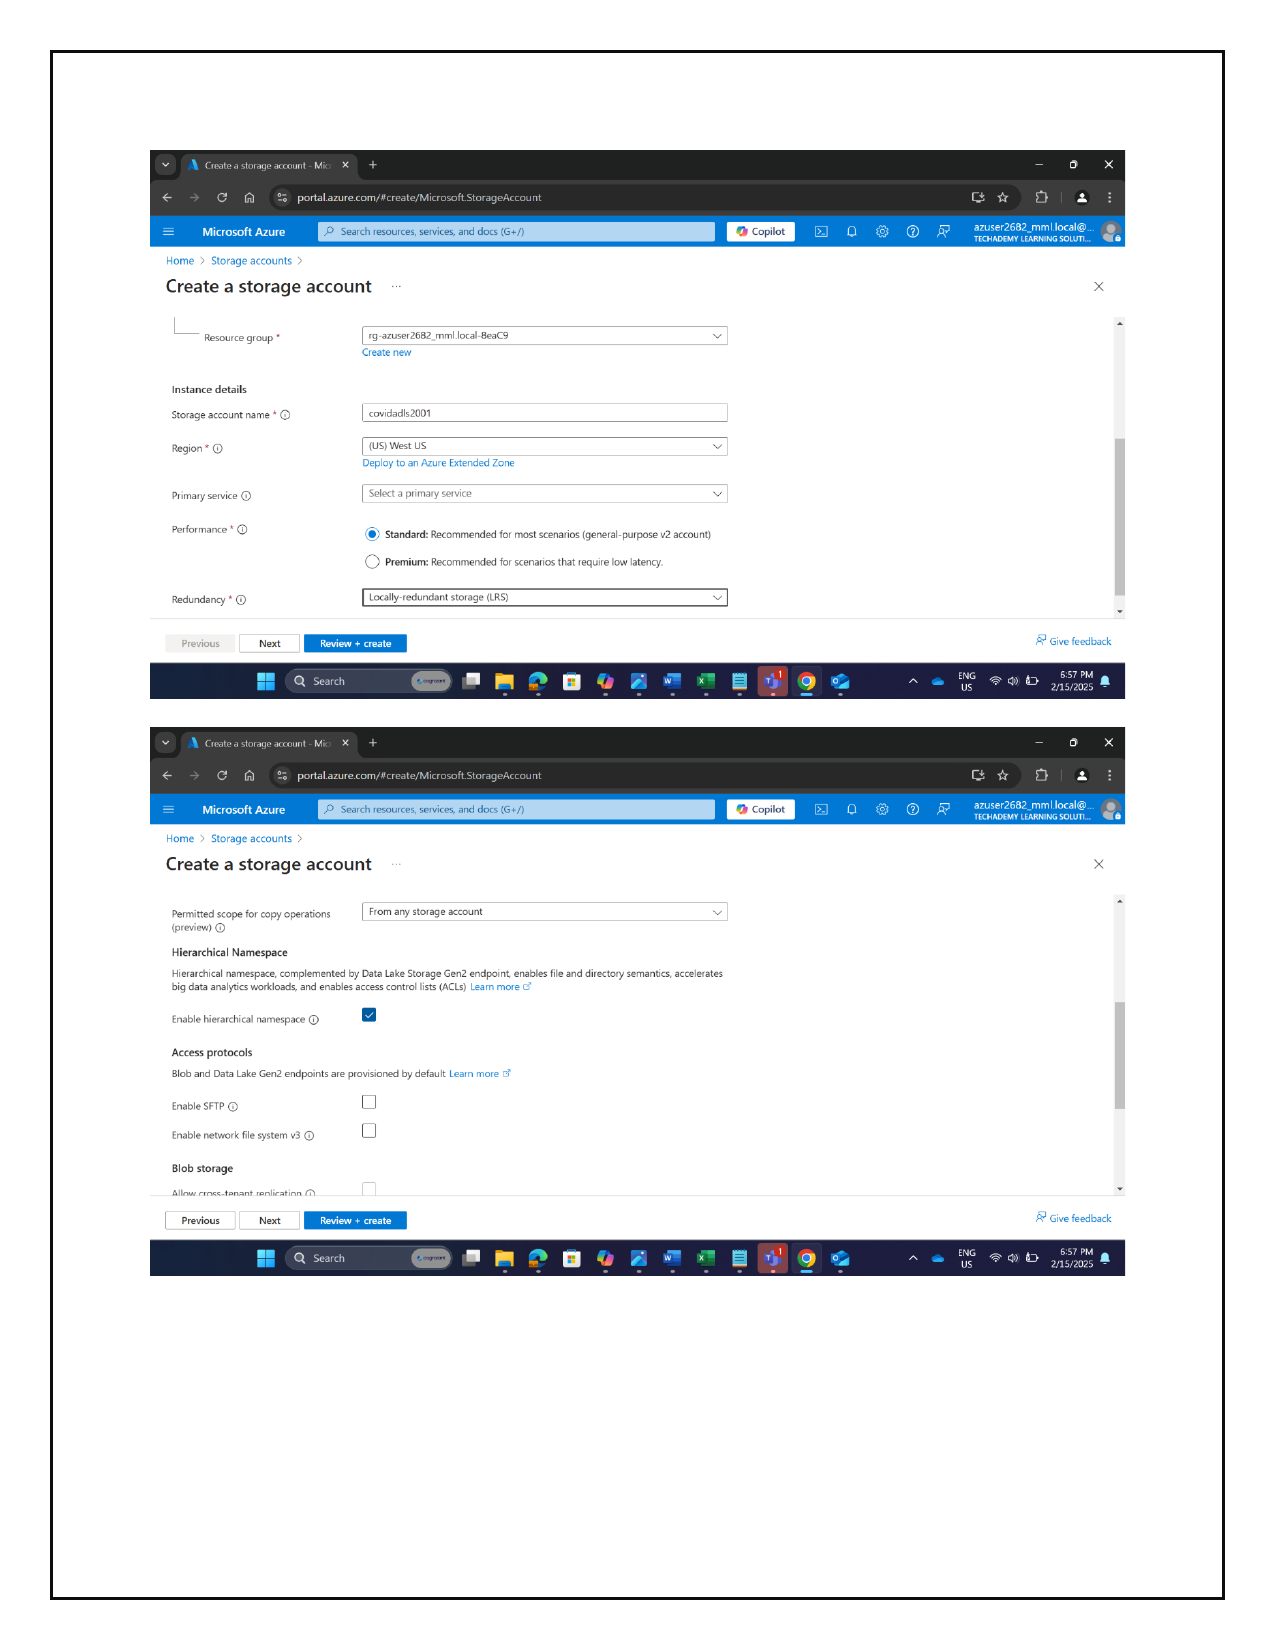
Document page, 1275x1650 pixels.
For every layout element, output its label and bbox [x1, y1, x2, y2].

picture [150, 727, 1125, 1276]
picture [150, 150, 1125, 699]
